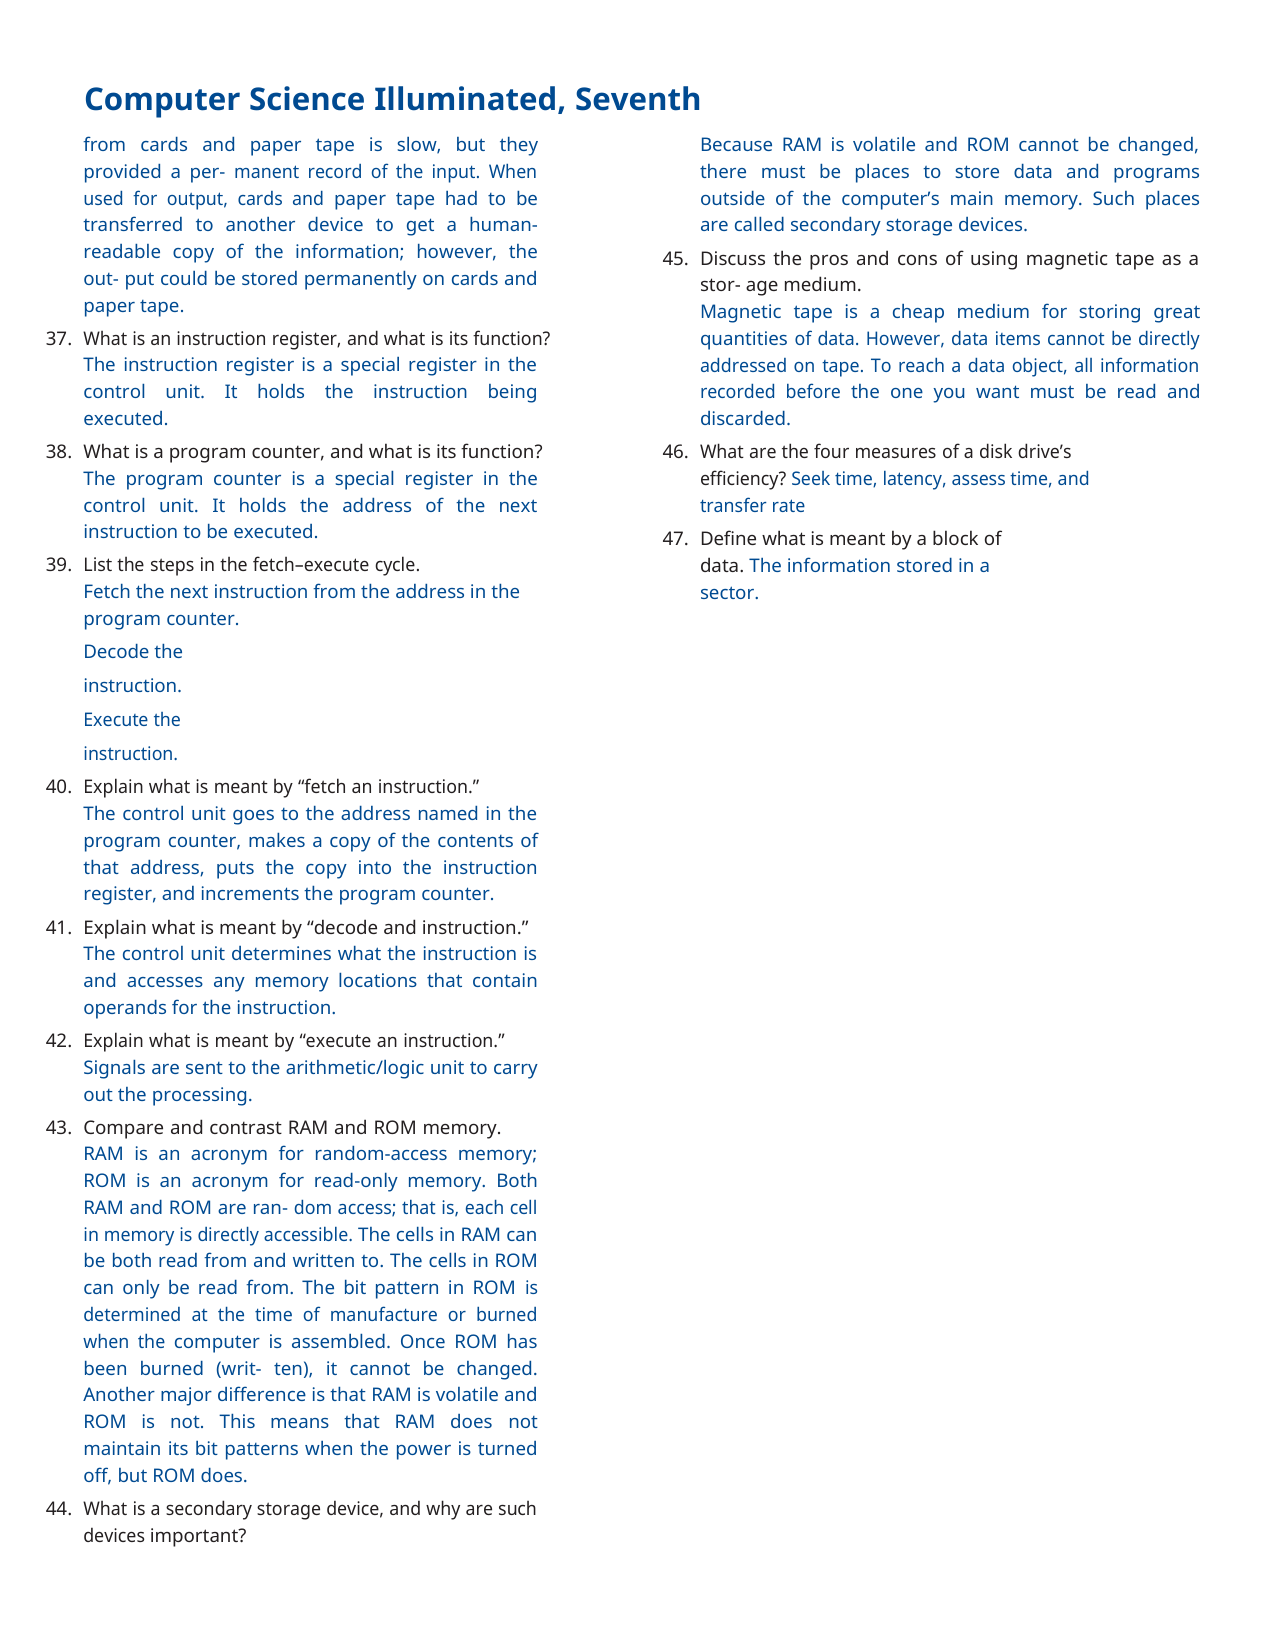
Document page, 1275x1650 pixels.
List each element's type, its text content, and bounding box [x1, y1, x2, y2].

list What is a secondary storage device, and why are such devices important? [46, 1496, 538, 1548]
text The control unit goes to the address named in the program counter, makes a copy of the contents of that address, puts the copy into the instruction register, and increments the program counter. [83, 800, 538, 906]
list What is a program counter, and what is its function? [46, 438, 612, 464]
list What are the four measures of a disk drive’s efficiency? Seek time, latency, assess time, and transfer rate [662, 439, 1151, 518]
list What is an instruction register, and what is its function? [46, 325, 612, 351]
text Signals are sent to the arithmetic/logic unit to carry out the processing. [83, 1054, 538, 1106]
list Explain what is meant by “execute an instruction.” [46, 1027, 612, 1053]
list Compare and contrast RAM and ROM memory. [46, 1114, 612, 1139]
list Discuss the pros and cons of using magnetic tape as a stor- age medium. [662, 245, 1200, 297]
text RAM is an acronym for random-access memory; ROM is an acronym for read-only memory. Both RAM and ROM are ran- dom access; that is, each cell in memory is directly accessible. The cells in RAM can be both read from and written to. The cells in ROM can only be read from. The bit pattern in ROM is determined at the time of manufacture or burned when the computer is assembled. Once ROM has been burned (writ- ten), it cannot be changed. Another major difference is that RAM is volatile and ROM is not. This means that RAM does not maintain its bit patterns when the power is turned off, but ROM does. [83, 1141, 538, 1487]
text The instruction register is a special register in the control unit. It holds the instruction being executed. [83, 352, 538, 431]
list List the steps in the fetch–execute cycle. [46, 552, 612, 577]
text Magnetic tape is a cheap medium for storing great quantities of data. However, data items cannot be directly addressed on tape. To reach a data object, all information recorded before the one you want must be read and discarded. [700, 298, 1200, 431]
list Explain what is meant by “decode and instruction.” [46, 914, 612, 939]
text Because RAM is volatile and ROM cannot be changed, there must be places to store data and programs outside of the computer’s main memory. Such places are called secondary storage devices. [700, 131, 1200, 237]
list Explain what is meant by “fetch an instruction.” [46, 774, 612, 799]
list Define what is meant by a block of data. The information stored in a sector. [662, 526, 1033, 604]
text from cards and paper tape is slow, but they provided a per- manent record of the input. When used for output, cards and paper tape had to be transferred to another device to get a human-readable copy of the information; however, the out- put could be stored permanently on cards and paper tape. [83, 131, 538, 317]
text Fetch the next instruction from the address in the program counter. [83, 578, 538, 631]
text The control unit determines what the instruction is and accesses any memory locations that contain operands for the instruction. [83, 941, 538, 1020]
text The program counter is a special register in the control unit. It holds the address of the next instruction to be executed. [83, 465, 538, 544]
text Decode the instruction. Execute the instruction. [83, 638, 233, 766]
